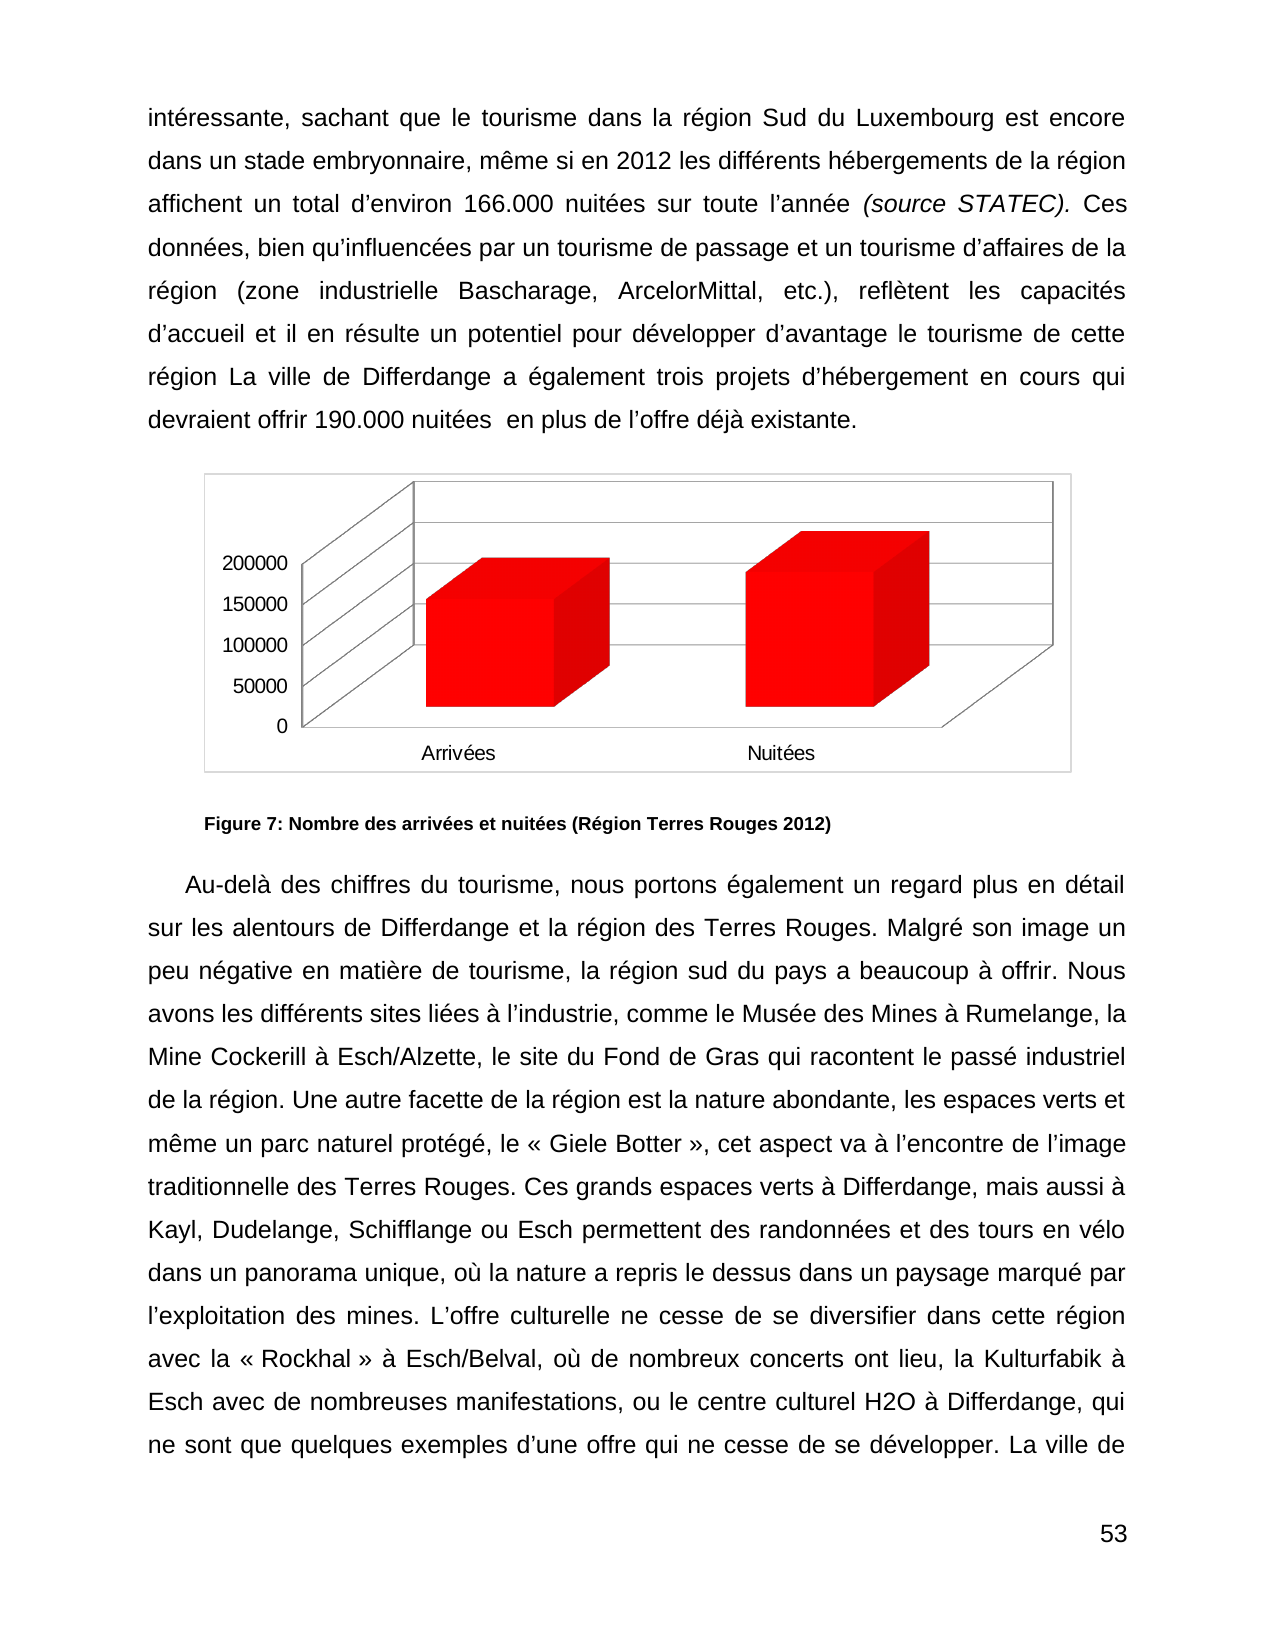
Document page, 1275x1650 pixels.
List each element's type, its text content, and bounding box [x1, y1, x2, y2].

text Figure 7: Nombre des arrivées et nuitées (Région Terres Rouges 2012) [148, 812, 1127, 834]
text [148, 870, 1127, 1459]
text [148, 103, 1127, 434]
